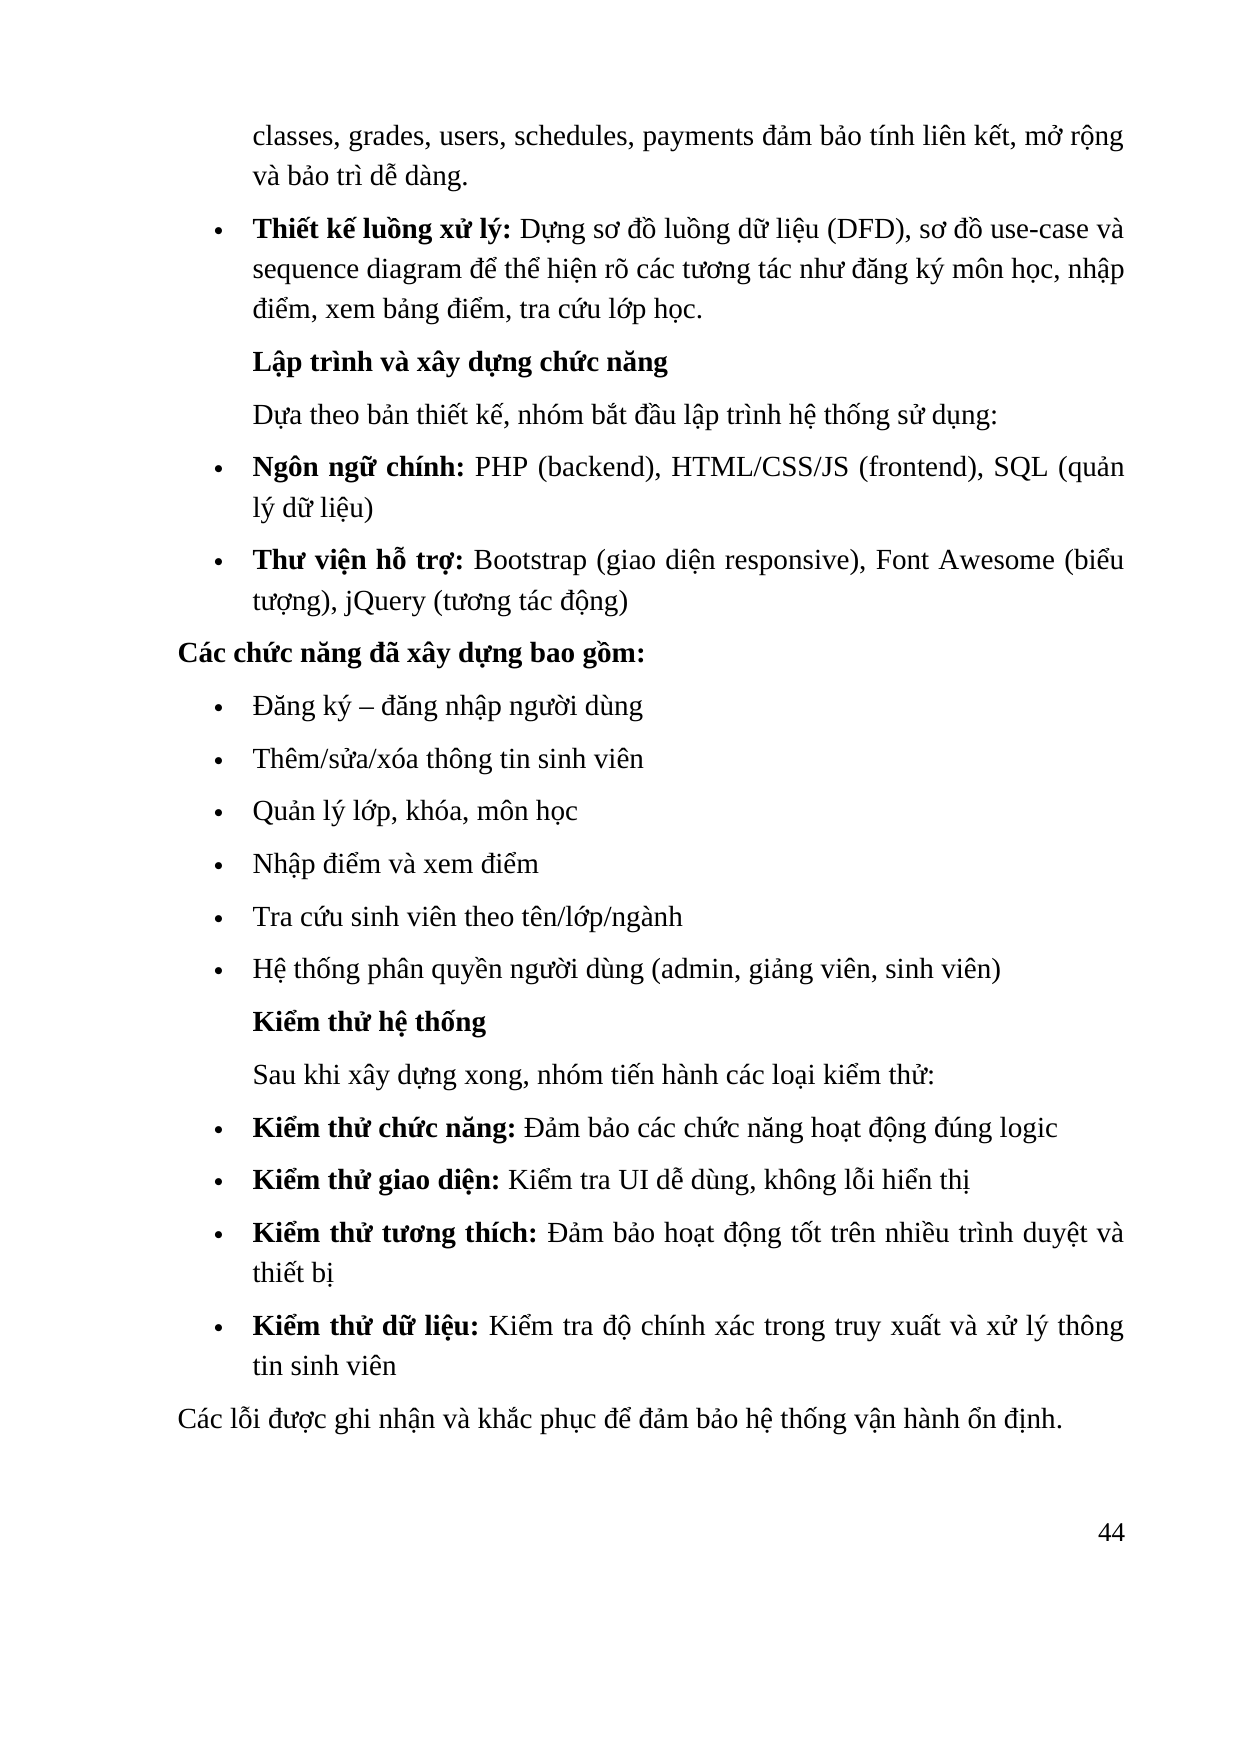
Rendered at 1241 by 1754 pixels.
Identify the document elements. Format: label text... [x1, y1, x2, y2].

list Thư viện hỗ trợ: Bootstrap (giao diện responsive), Font Awesome (biểu tượng), jQuery (tương tác động) [215, 542, 1125, 616]
list Hệ thống phân quyền người dùng (admin, giảng viên, sinh viên) [215, 952, 1125, 985]
list Kiểm thử chức năng: Đảm bảo các chức năng hoạt động đúng logic [215, 1110, 1125, 1143]
list Quản lý lớp, khóa, môn học [215, 793, 1125, 827]
list Tra cứu sinh viên theo tên/lớp/ngành [215, 899, 1125, 932]
text Lập trình và xây dựng chức năng [177, 344, 1125, 378]
list Thiết kế luồng xử lý: Dựng sơ đồ luồng dữ liệu (DFD), sơ đồ use-case và sequence diagram để thể hiện rõ các tương tác như đăng ký môn học, nhập điểm, xem bảng điểm, tra cứu lớp học. [215, 211, 1125, 325]
list Đăng ký – đăng nhập người dùng [215, 688, 1125, 722]
text Dựa theo bản thiết kế, nhóm bắt đầu lập trình hệ thống sử dụng: [177, 397, 1125, 430]
text Các chức năng đã xây dựng bao gồm: [177, 635, 1125, 669]
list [215, 118, 1125, 192]
list Thêm/sửa/xóa thông tin sinh viên [215, 741, 1125, 774]
list Kiểm thử giao diện: Kiểm tra UI dễ dùng, không lỗi hiển thị [215, 1162, 1125, 1196]
list Kiểm thử dữ liệu: Kiểm tra độ chính xác trong truy xuất và xử lý thông tin sinh viên [215, 1308, 1125, 1382]
list Ngôn ngữ chính: PHP (backend), HTML/CSS/JS (frontend), SQL (quản lý dữ liệu) [215, 449, 1125, 523]
list Kiểm thử tương thích: Đảm bảo hoạt động tốt trên nhiều trình duyệt và thiết bị [215, 1215, 1125, 1289]
text Kiểm thử hệ thống [177, 1004, 1125, 1038]
text Sau khi xây dựng xong, nhóm tiến hành các loại kiểm thử: [177, 1057, 1125, 1091]
text Các lỗi được ghi nhận và khắc phục để đảm bảo hệ thống vận hành ổn định. [177, 1401, 1125, 1434]
list Nhập điểm và xem điểm [215, 846, 1125, 880]
